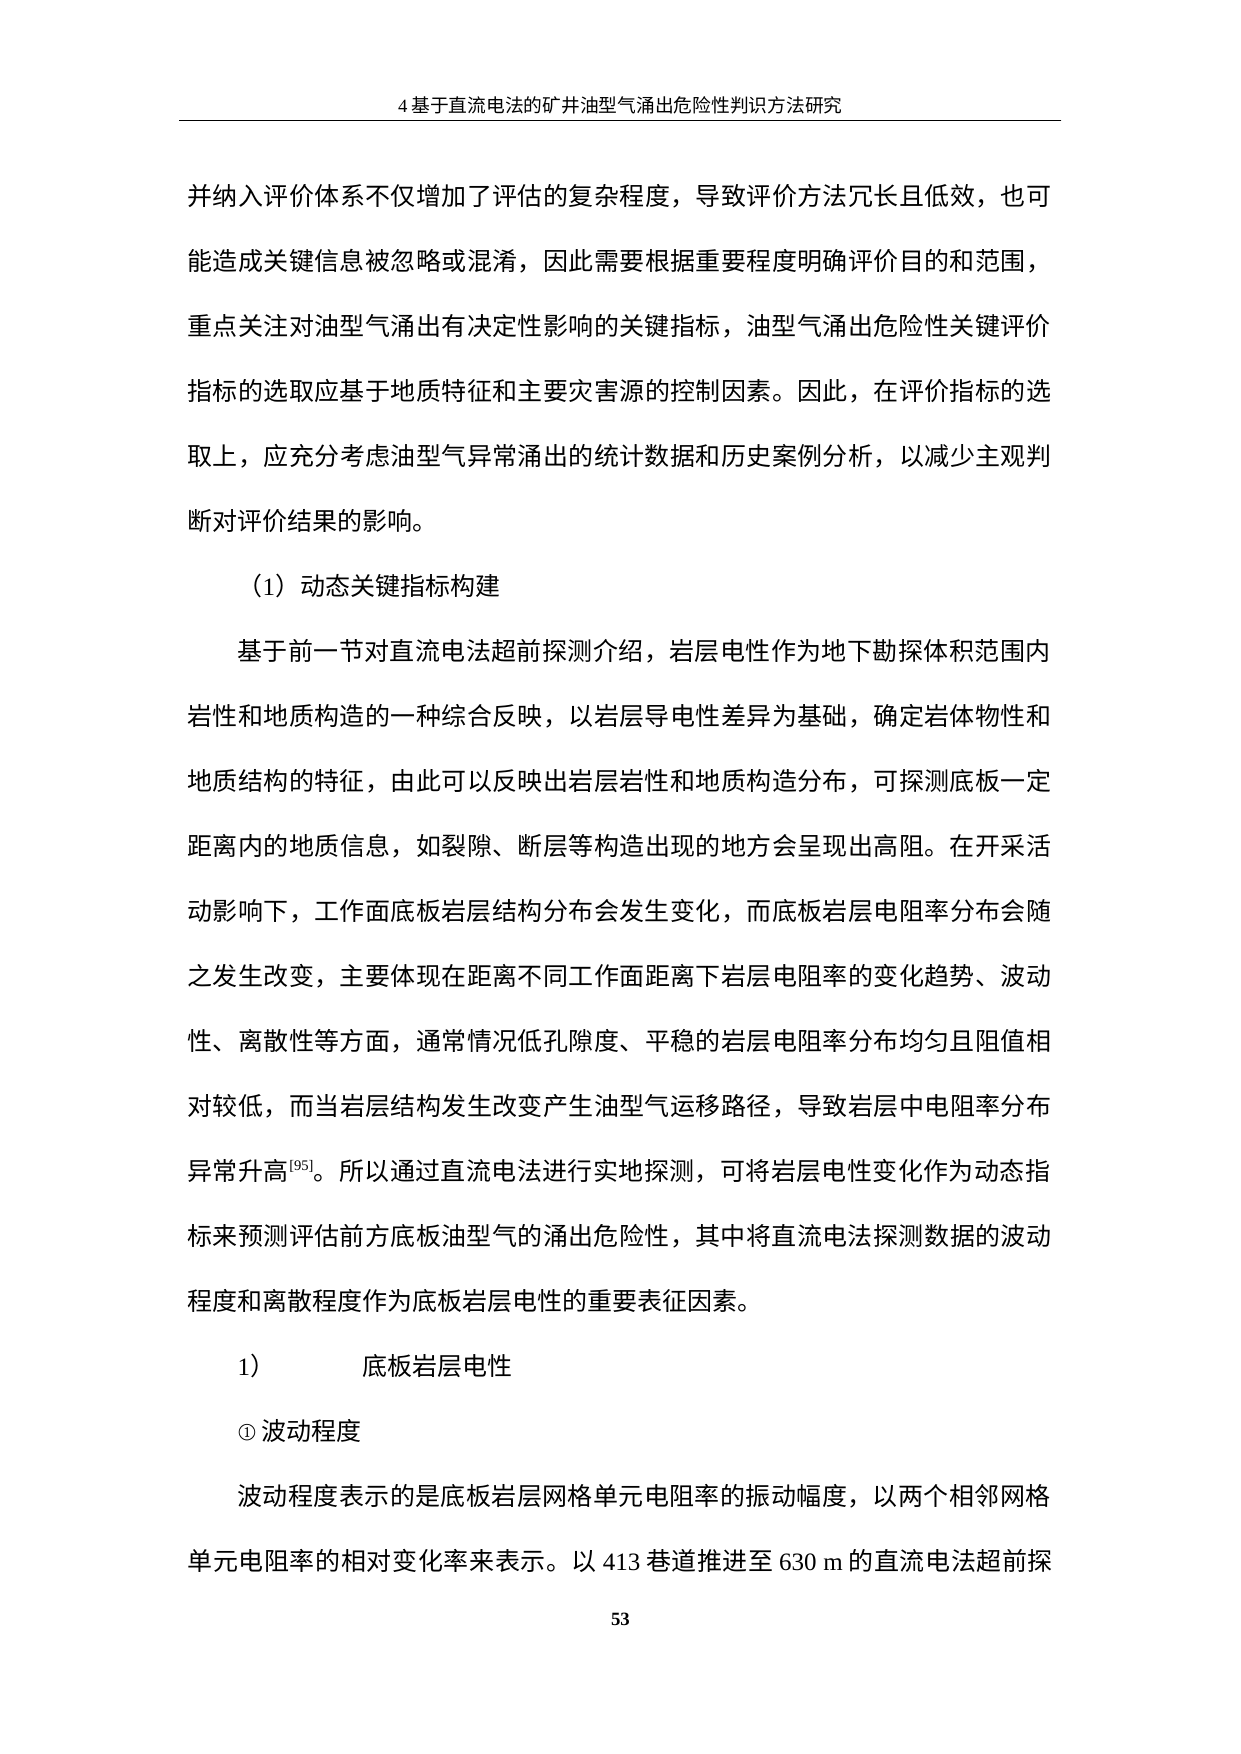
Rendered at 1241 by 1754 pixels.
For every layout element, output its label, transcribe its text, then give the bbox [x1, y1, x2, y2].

list 底板岩层电性 [237, 1332, 1053, 1397]
text 基于前一节对直流电法超前探测介绍，岩层电性作为地下勘探体积范围内岩性和地质构造的一种综合反映，以岩层导电性差异为基础，确定岩体物性和地质结构的特征，由此可以反映出岩层岩性和地质构造分布，可探测底板一定距离内的地质信息，如裂隙、断层等构造出现的地方会呈现出高阻。在开采活动影响下，工作面底板岩层结构分布会发生变化，而底板岩层电阻率分布会随之发生改变，主要体现在距离不同工作面距离下岩层电阻率的变化趋势、波动性、离散性等方面，通常情况低孔隙度、平稳的岩层电阻率分布均匀且阻值相对较低，而当岩层结构发生改变产生油型气运移路径，导致岩层中电阻率分布异常升高[95]。所以通过直流电法进行实地探测，可将岩层电性变化作为动态指标来预测评估前方底板油型气的涌出危险性，其中将直流电法探测数据的波动程度和离散程度作为底板岩层电性的重要表征因素。 [187, 617, 1053, 1332]
text （1）动态关键指标构建 [187, 552, 1053, 617]
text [187, 1462, 1053, 1592]
text ①波动程度 [187, 1397, 1053, 1462]
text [187, 162, 1053, 552]
